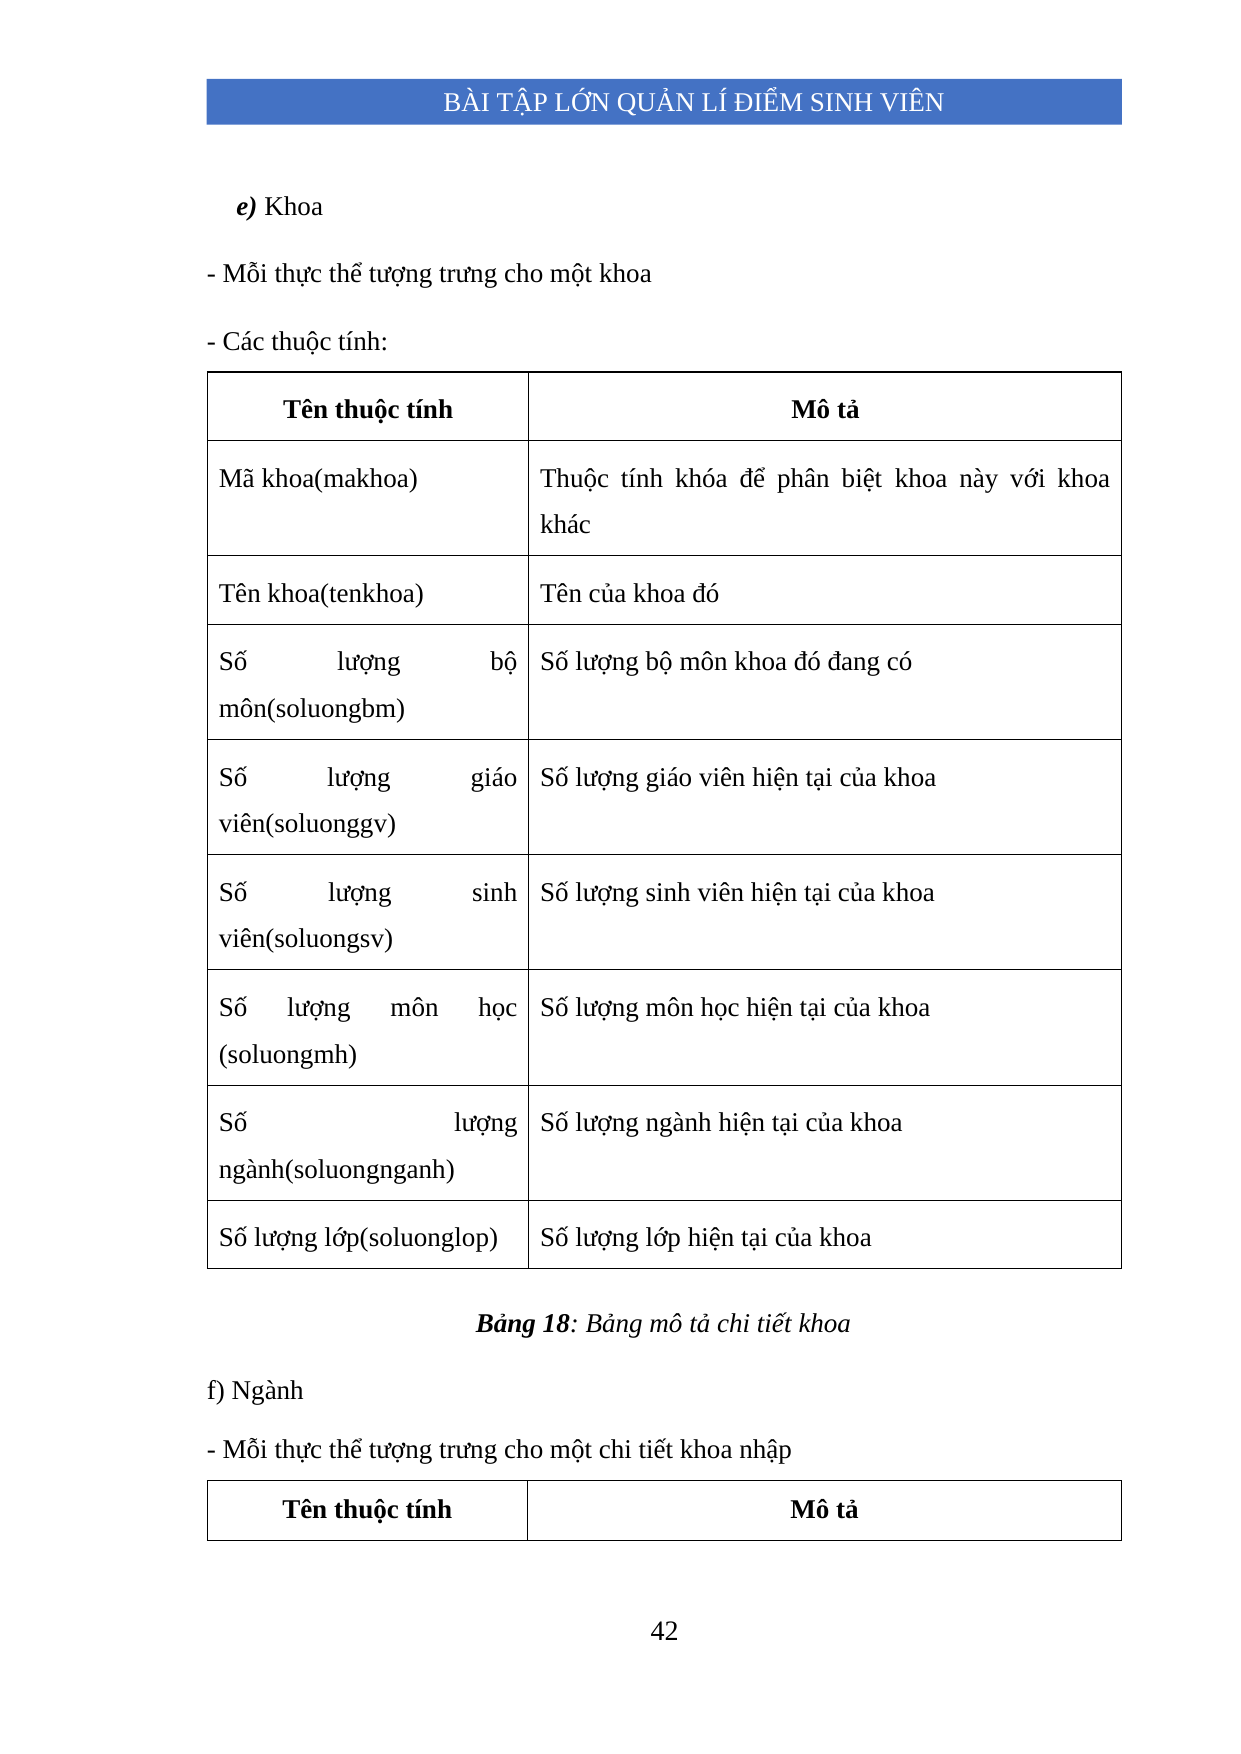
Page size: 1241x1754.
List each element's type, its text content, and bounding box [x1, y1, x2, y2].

text Bảng 18: Bảng mô tả chi tiết khoa [207, 1307, 1122, 1338]
table_header Mô tả [528, 1481, 1121, 1540]
table_cell Tên khoa(tenkhoa) [208, 556, 528, 624]
table_cell Thuộc tính khóa để phân biệt khoa này với khoa khác [529, 441, 1121, 555]
table_header Tên thuộc tính [208, 373, 528, 440]
table_cell Số lượng môn học hiện tại của khoa [529, 970, 1121, 1084]
table_cell Số lượng sinh viên hiện tại của khoa [529, 855, 1121, 969]
list Khoa [236, 190, 1122, 221]
table_cell Số lượng giáo viên hiện tại của khoa [529, 740, 1121, 854]
table_cell Số lượng lớp(soluonglop) [208, 1201, 528, 1268]
text - Mỗi thực thể tượng trưng cho một khoa [207, 257, 1122, 288]
table_cell Số lượng bộ môn(soluongbm) [208, 625, 528, 739]
text - Các thuộc tính: [207, 325, 1122, 356]
table_cell Số lượng ngành(soluongnganh) [208, 1086, 528, 1200]
table_header Tên thuộc tính [208, 1481, 527, 1540]
table_cell Số lượng lớp hiện tại của khoa [529, 1201, 1121, 1268]
table_header Mô tả [529, 373, 1121, 440]
table_cell Số lượng môn học (soluongmh) [208, 970, 528, 1084]
text - Mỗi thực thể tượng trưng cho một chi tiết khoa nhập [207, 1433, 1122, 1464]
table_cell Số lượng bộ môn khoa đó đang có [529, 625, 1121, 739]
text f) Ngành [207, 1374, 1122, 1405]
table_cell Số lượng sinh viên(soluongsv) [208, 855, 528, 969]
table_cell Số lượng giáo viên(soluonggv) [208, 740, 528, 854]
table_cell Mã khoa(makhoa) [208, 441, 528, 555]
table_cell Tên của khoa đó [529, 556, 1121, 624]
table_cell Số lượng ngành hiện tại của khoa [529, 1086, 1121, 1200]
